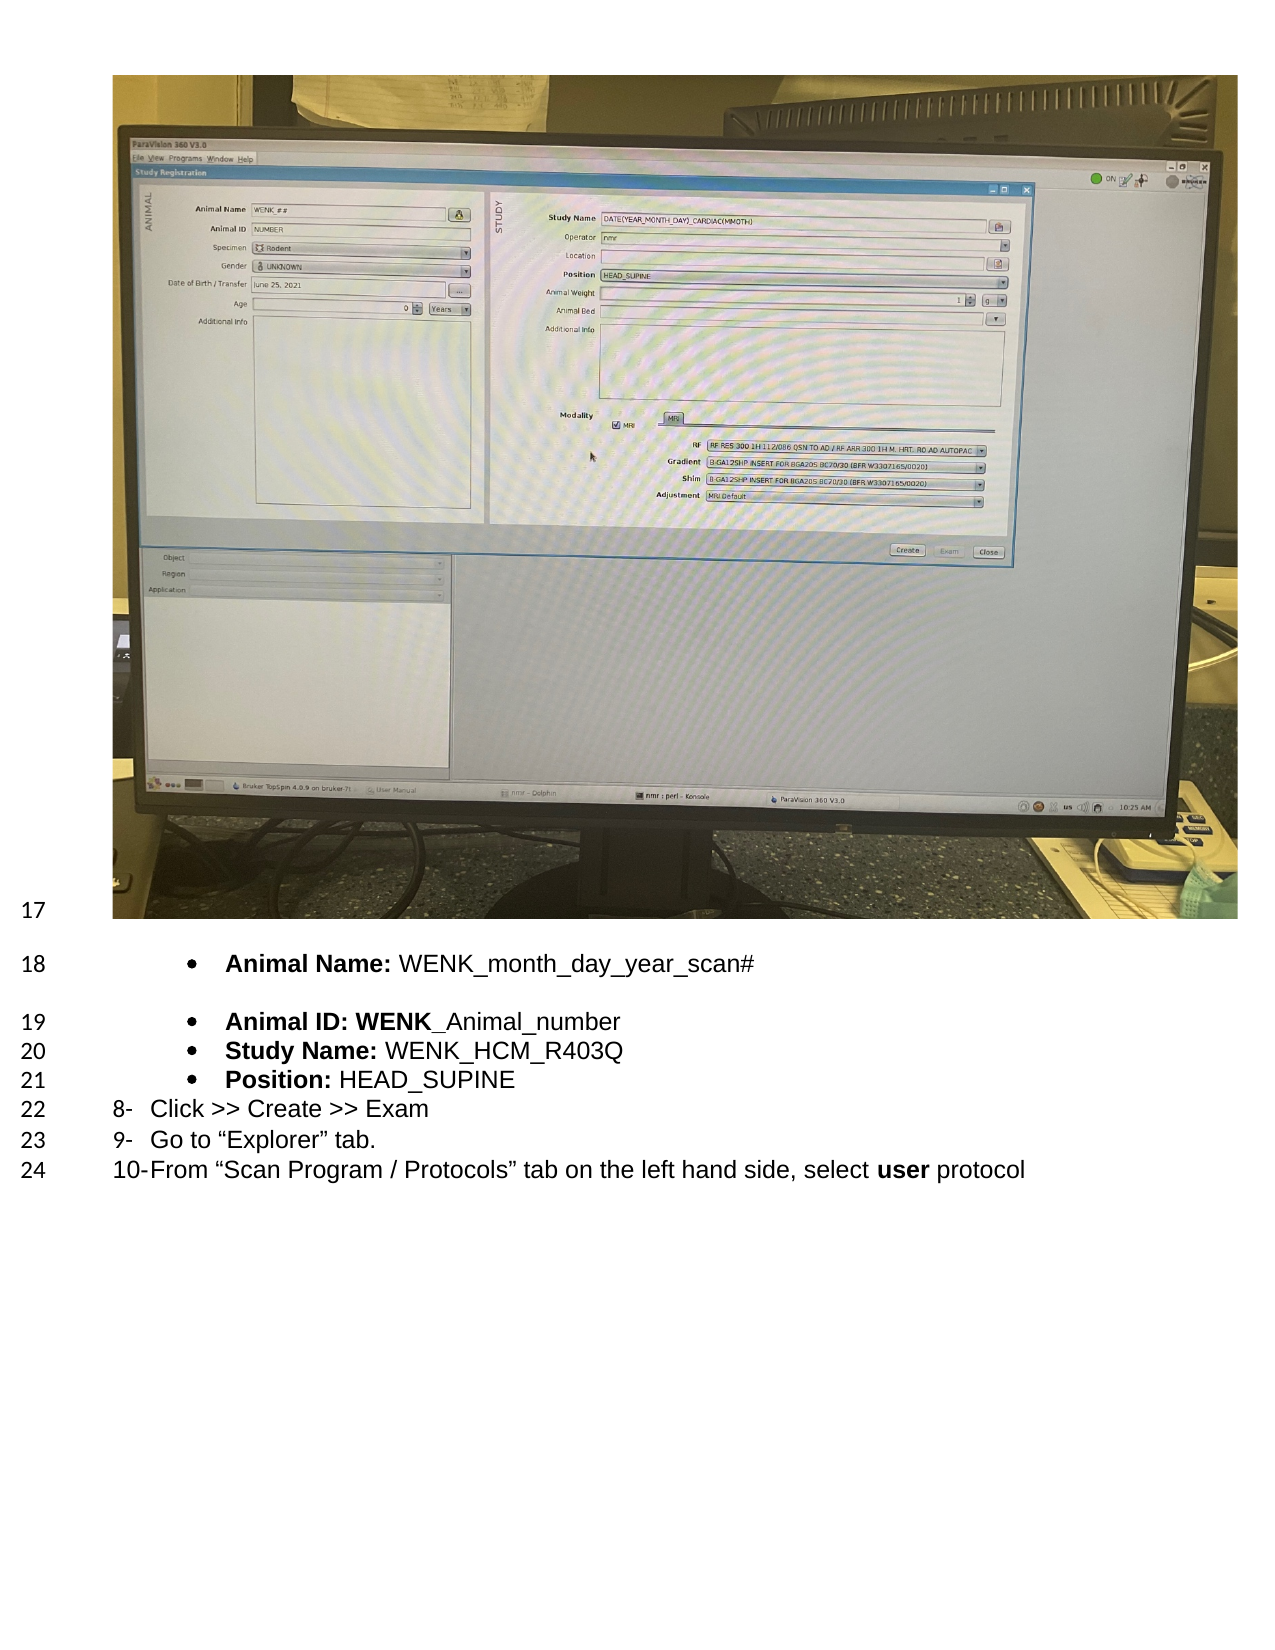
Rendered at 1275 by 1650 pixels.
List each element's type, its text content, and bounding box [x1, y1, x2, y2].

list Go to “Explorer” tab. [112, 1124, 1200, 1154]
list Animal Name: WENK_month_day_year_scan# [187, 949, 1200, 978]
list From “Scan Program / Protocols” tab on the left hand side, select user protocol [112, 1154, 1200, 1183]
list Click >> Create >> Exam [112, 1093, 1200, 1124]
list Position: HEAD_SUPINE [187, 1065, 1200, 1093]
picture [112, 75, 1238, 919]
list Animal ID: WENK_Animal_number [187, 1007, 1200, 1036]
list Study Name: WENK_HCM_R403Q [187, 1036, 1200, 1065]
